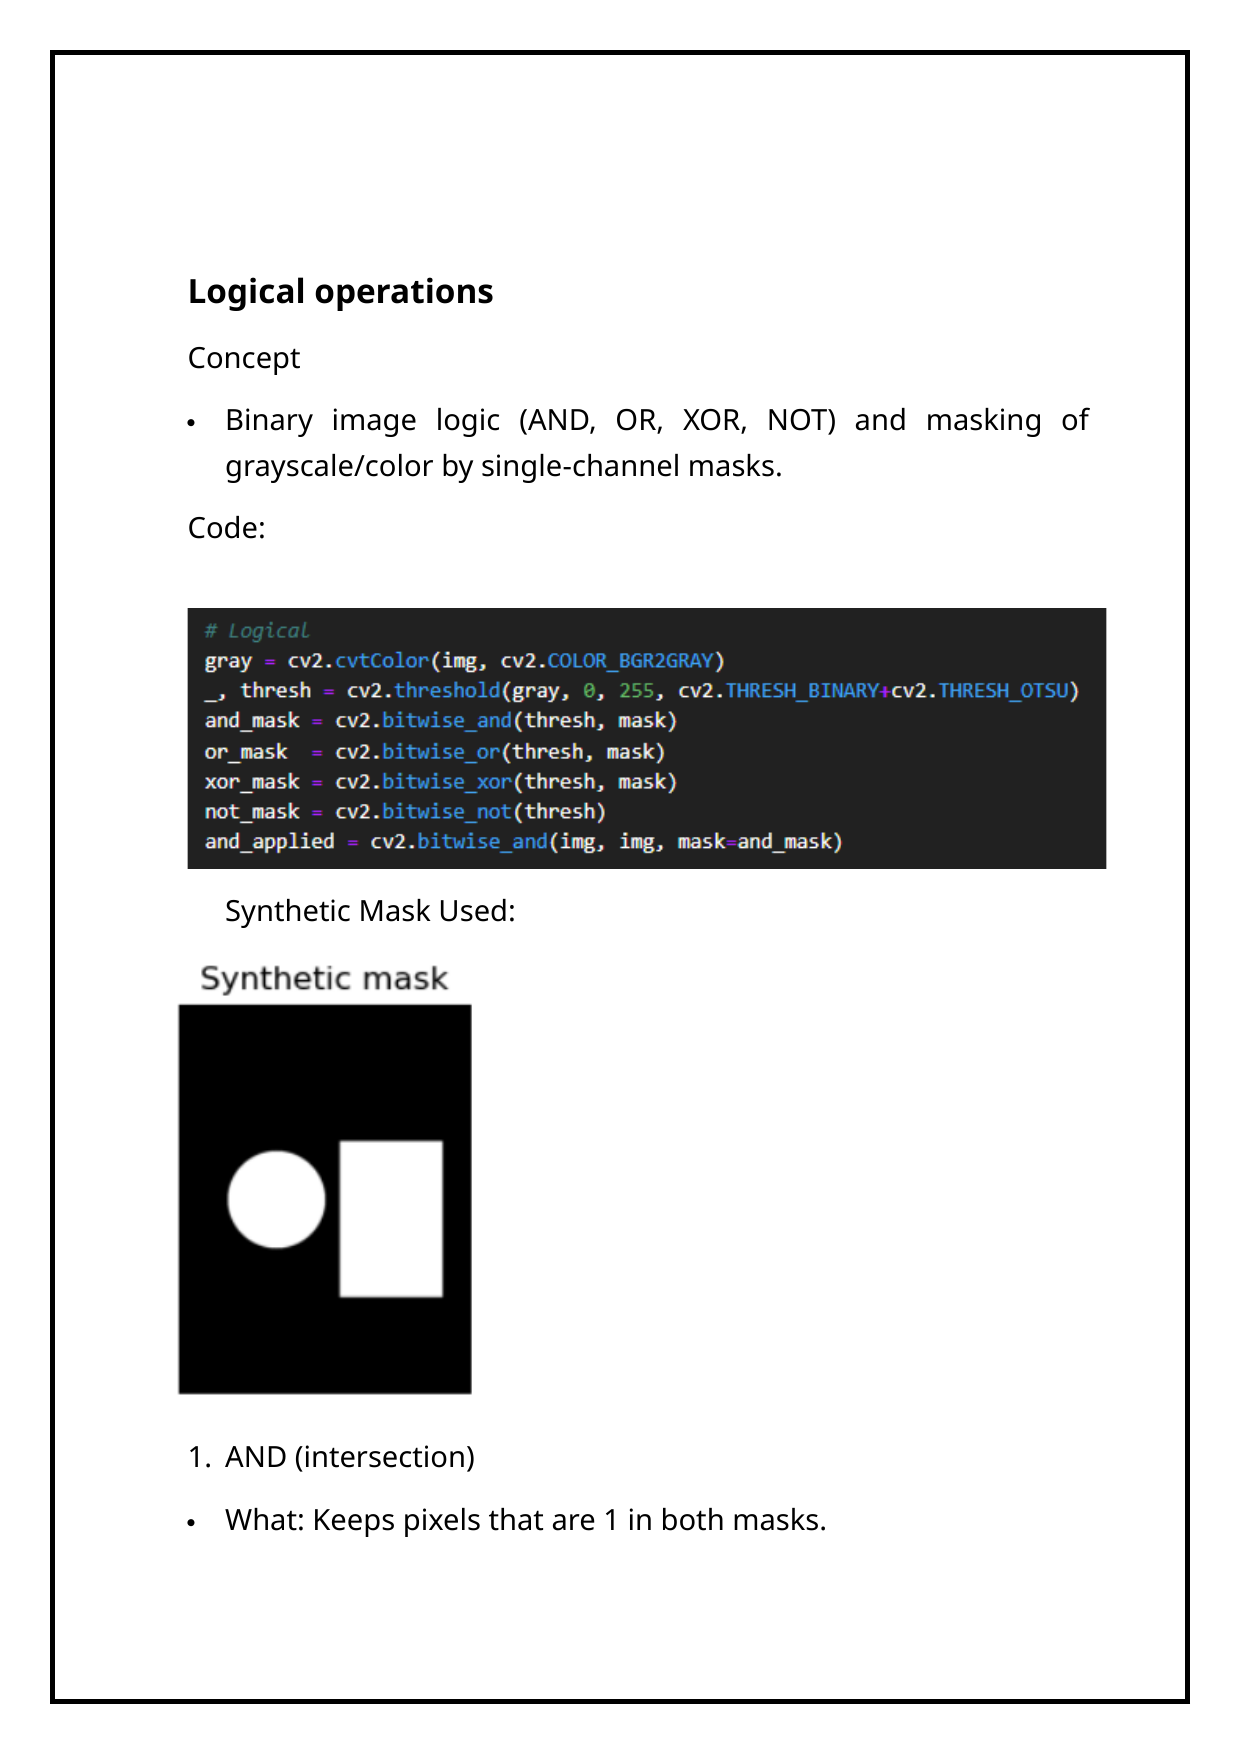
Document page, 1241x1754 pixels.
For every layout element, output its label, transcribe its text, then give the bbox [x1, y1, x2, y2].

list What: Keeps pixels that are 1 in both masks. [187, 1499, 1090, 1538]
picture [187, 608, 1107, 869]
text Logical operations [187, 268, 1090, 313]
list Binary image logic (AND, OR, XOR, NOT) and masking of grayscale/color by single-channel masks. [187, 399, 1090, 484]
text Synthetic Mask Used: [150, 890, 1090, 929]
text Concept [187, 337, 1090, 377]
text Code: [187, 507, 1090, 547]
picture [150, 952, 497, 1415]
list AND (intersection) [187, 1437, 1090, 1476]
